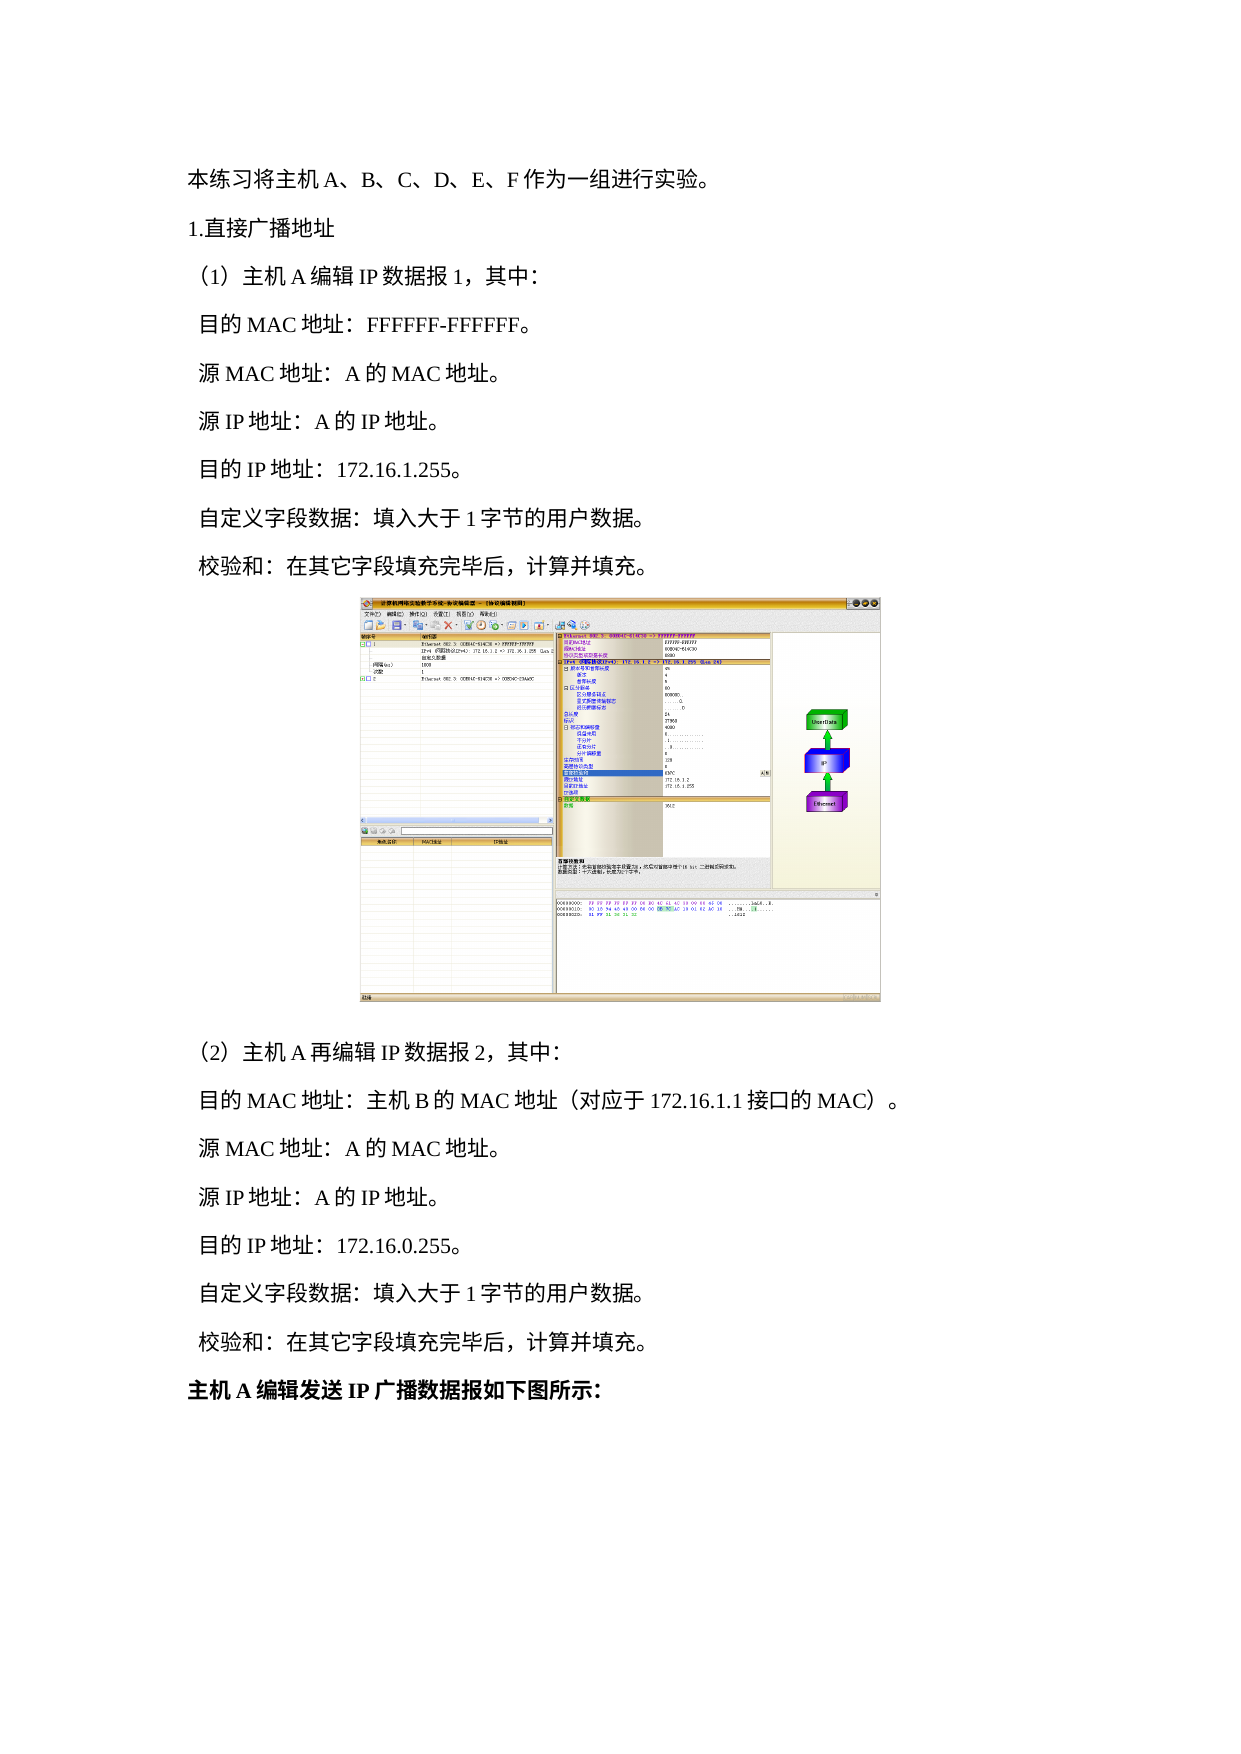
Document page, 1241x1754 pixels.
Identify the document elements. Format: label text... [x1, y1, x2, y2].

text 校验和：在其它字段填充完毕后，计算并填充。 [187, 1324, 1053, 1357]
text 目的IP地址：172.16.0.255。 [187, 1228, 1053, 1260]
text （2）主机A再编辑IP数据报2，其中： [187, 1034, 1053, 1067]
text 目的MAC地址：FFFFFF-FFFFFF。 [187, 307, 1053, 339]
text 源MAC地址：A的MAC地址。 [187, 355, 1053, 388]
text 源IP地址：A的IP地址。 [187, 1179, 1053, 1212]
picture [359, 597, 881, 1002]
text 源MAC地址：A的MAC地址。 [187, 1131, 1053, 1163]
text （1）主机A编辑IP数据报1，其中： [187, 259, 1053, 291]
text 源IP地址：A的IP地址。 [187, 404, 1053, 436]
text 主机A编辑发送IP广播数据报如下图所示： [187, 1373, 1053, 1405]
text 1.直接广播地址 [187, 210, 1053, 243]
text 目的IP地址：172.16.1.255。 [187, 452, 1053, 484]
text 自定义字段数据：填入大于1字节的用户数据。 [187, 500, 1053, 533]
text 目的MAC地址：主机B的MAC地址（对应于172.16.1.1接口的MAC）。 [187, 1083, 1053, 1115]
text 本练习将主机A、B、C、D、E、F作为一组进行实验。 [187, 162, 1053, 194]
text 校验和：在其它字段填充完毕后，计算并填充。 [187, 549, 1053, 581]
text 自定义字段数据：填入大于1字节的用户数据。 [187, 1276, 1053, 1308]
